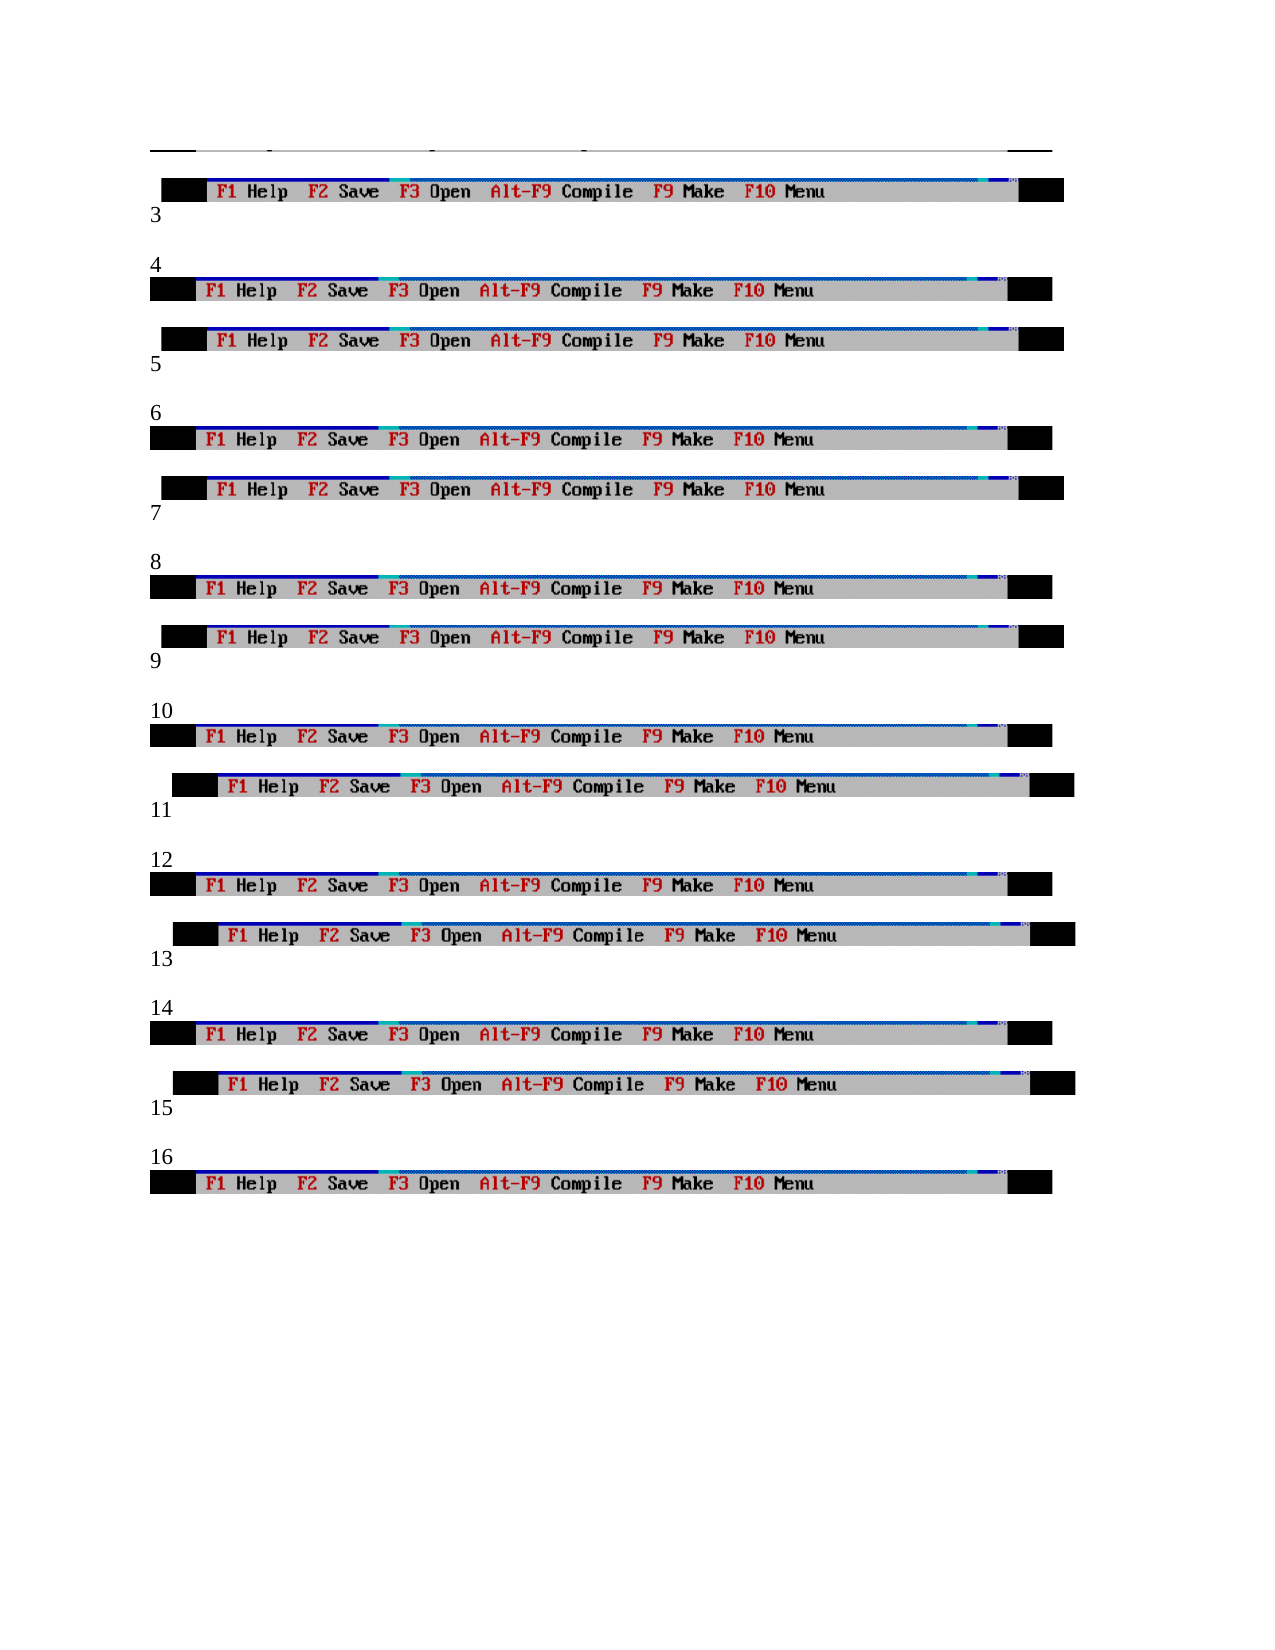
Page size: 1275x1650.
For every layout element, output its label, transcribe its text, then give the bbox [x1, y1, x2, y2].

text 7 [150, 497, 1125, 526]
text 14 [150, 993, 1125, 1022]
text 8 [150, 547, 1125, 575]
text 12 [150, 844, 1125, 873]
text 13 [150, 943, 1125, 972]
text 16 [150, 1142, 1125, 1170]
text 3 [150, 199, 1125, 228]
text 5 [150, 348, 1125, 377]
text 15 [150, 1092, 1125, 1121]
text 4 [150, 249, 1125, 278]
text 6 [150, 398, 1125, 427]
text 10 [150, 695, 1125, 724]
text 9 [150, 646, 1125, 674]
text 11 [150, 794, 1125, 823]
